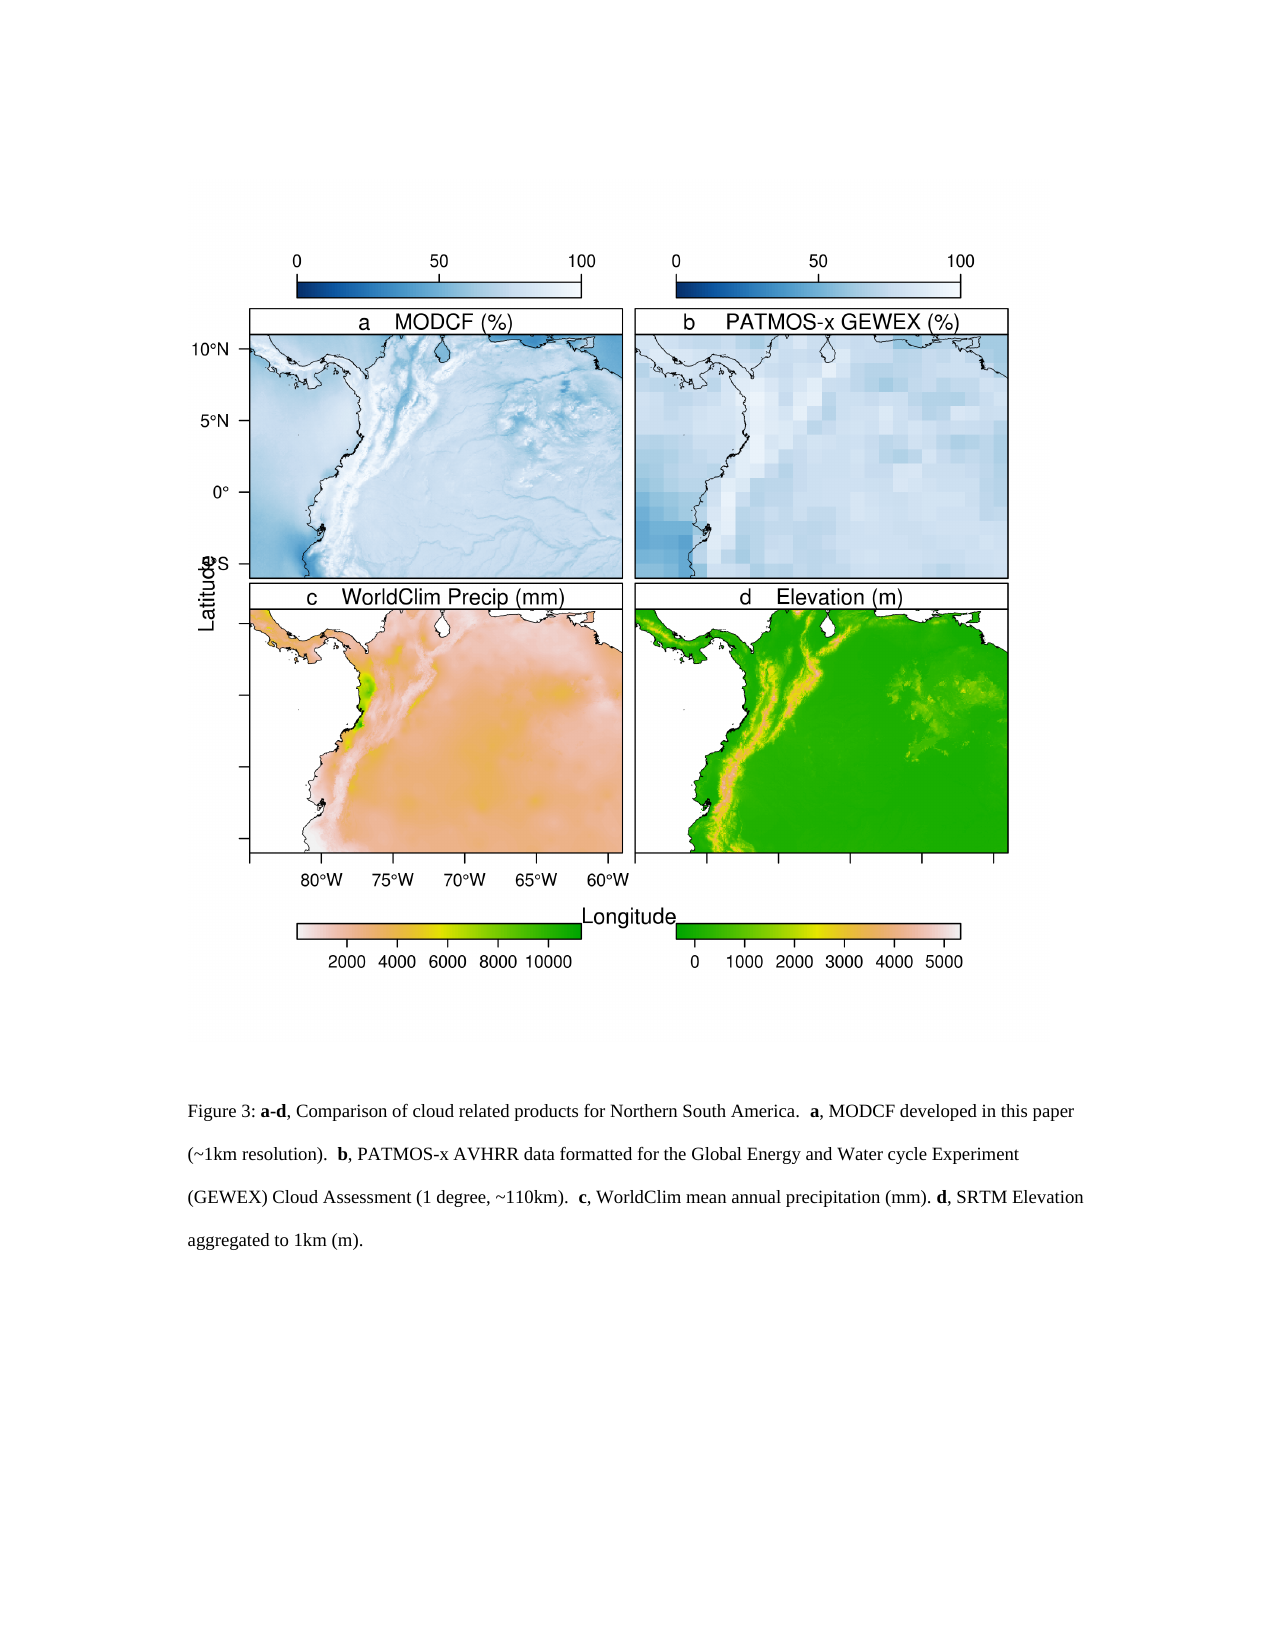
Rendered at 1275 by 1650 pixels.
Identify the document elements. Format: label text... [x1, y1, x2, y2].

picture [187, 179, 1051, 1042]
